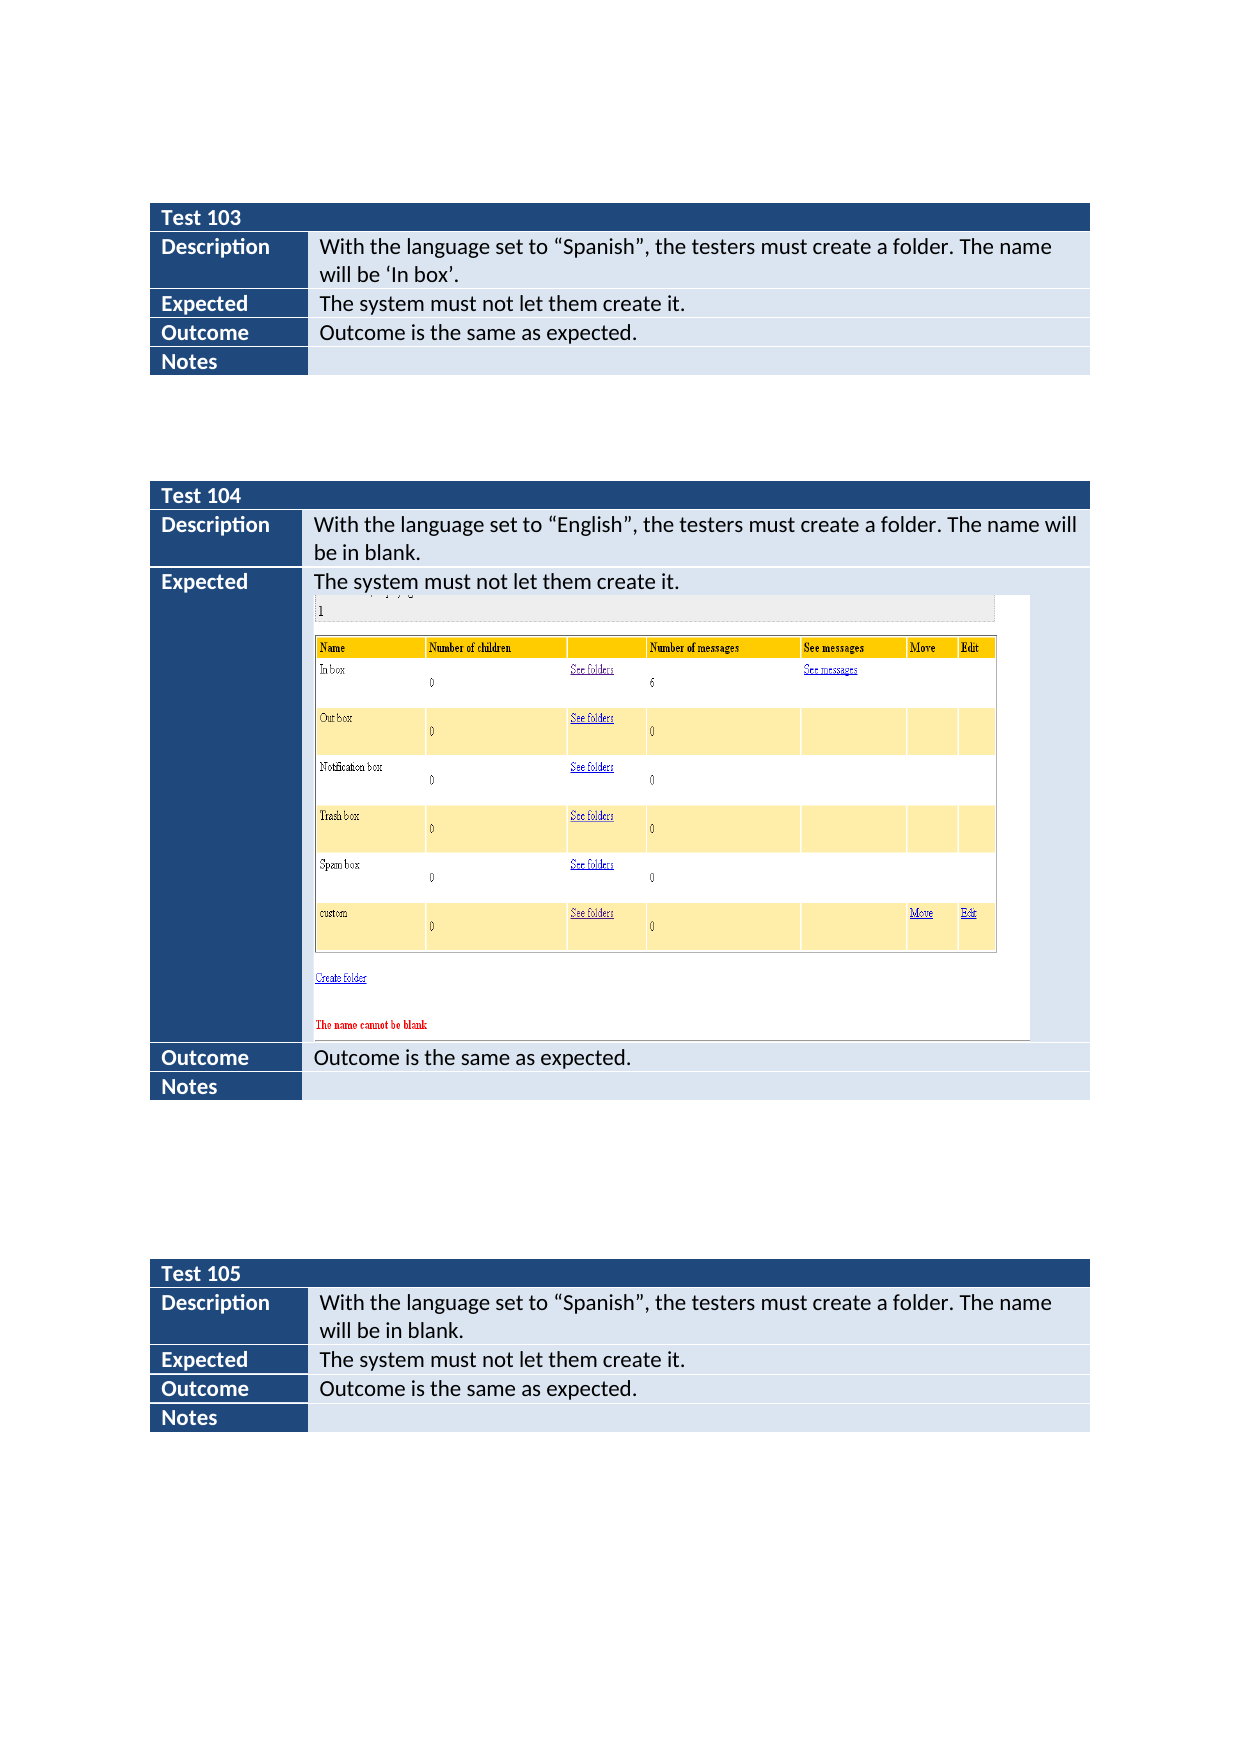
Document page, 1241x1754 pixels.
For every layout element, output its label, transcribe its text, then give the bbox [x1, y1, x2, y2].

table_cell Expected [150, 289, 308, 317]
table_cell Notes [150, 1072, 302, 1100]
table_header Test 105 [150, 1259, 1090, 1287]
table_cell Outcome [150, 1043, 302, 1071]
table_cell With the language set to “English”, the testers must create a folder. The name will be in blank. [302, 510, 1090, 566]
table_cell Expected [150, 1345, 308, 1373]
table_cell With the language set to “Spanish”, the testers must create a folder. The name will be ‘In box’. [308, 232, 1090, 288]
table_cell Outcome [150, 1375, 308, 1402]
table_cell Outcome is the same as expected. [302, 1043, 1090, 1071]
table_header Test 104 [150, 481, 1090, 509]
picture [313, 595, 1030, 1042]
table_cell Outcome [150, 318, 308, 346]
table_cell The system must not let them create it. [308, 289, 1090, 317]
table_cell Description [150, 510, 302, 566]
table_cell The system must not let them create it. [308, 1345, 1090, 1373]
table_cell Notes [150, 1404, 308, 1432]
table_cell [308, 1404, 1090, 1432]
table_header Test 103 [150, 203, 1090, 231]
table_cell Description [150, 232, 308, 288]
table_cell Notes [150, 347, 308, 375]
table_cell Expected [150, 568, 302, 1042]
table_cell With the language set to “Spanish”, the testers must create a folder. The name will be in blank. [308, 1288, 1090, 1344]
table_cell Description [150, 1288, 308, 1344]
table_cell [302, 1072, 1090, 1100]
table_cell [308, 347, 1090, 375]
table_cell Outcome is the same as expected. [308, 318, 1090, 346]
table_cell The system must not let them create it. [302, 568, 1090, 1042]
table_cell Outcome is the same as expected. [308, 1375, 1090, 1402]
